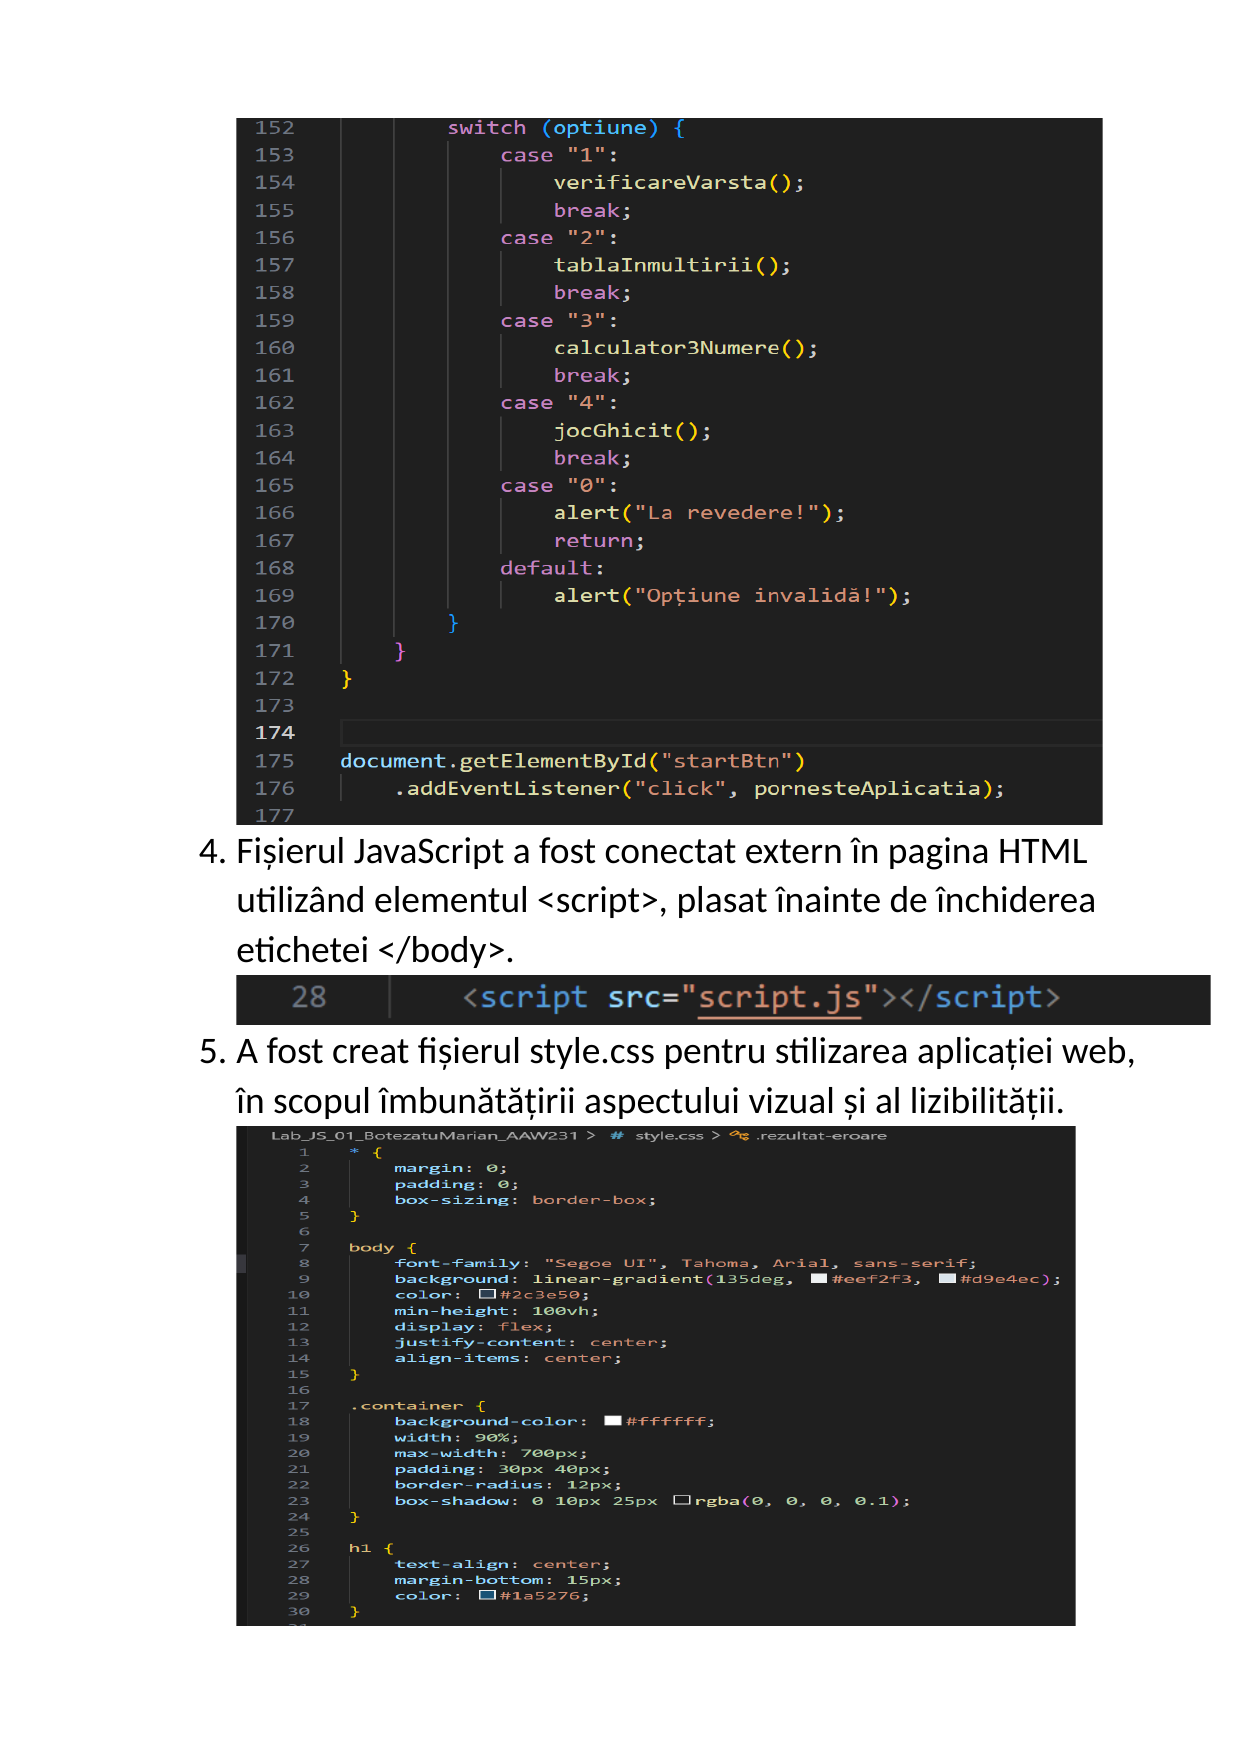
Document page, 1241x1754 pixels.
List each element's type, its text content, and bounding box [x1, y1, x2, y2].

picture [236, 118, 1103, 825]
list Fișierul JavaScript a fost conectat extern în pagina HTML utilizând elementul <script>, plasat înainte de închiderea etichetei </body>. [199, 827, 1152, 971]
list A fost creat fișierul style.css pentru stilizarea aplicației web, în scopul îmbunătățirii aspectului vizual și al lizibilității. [199, 1027, 1152, 1122]
picture [236, 975, 1211, 1025]
picture [236, 1126, 1076, 1626]
